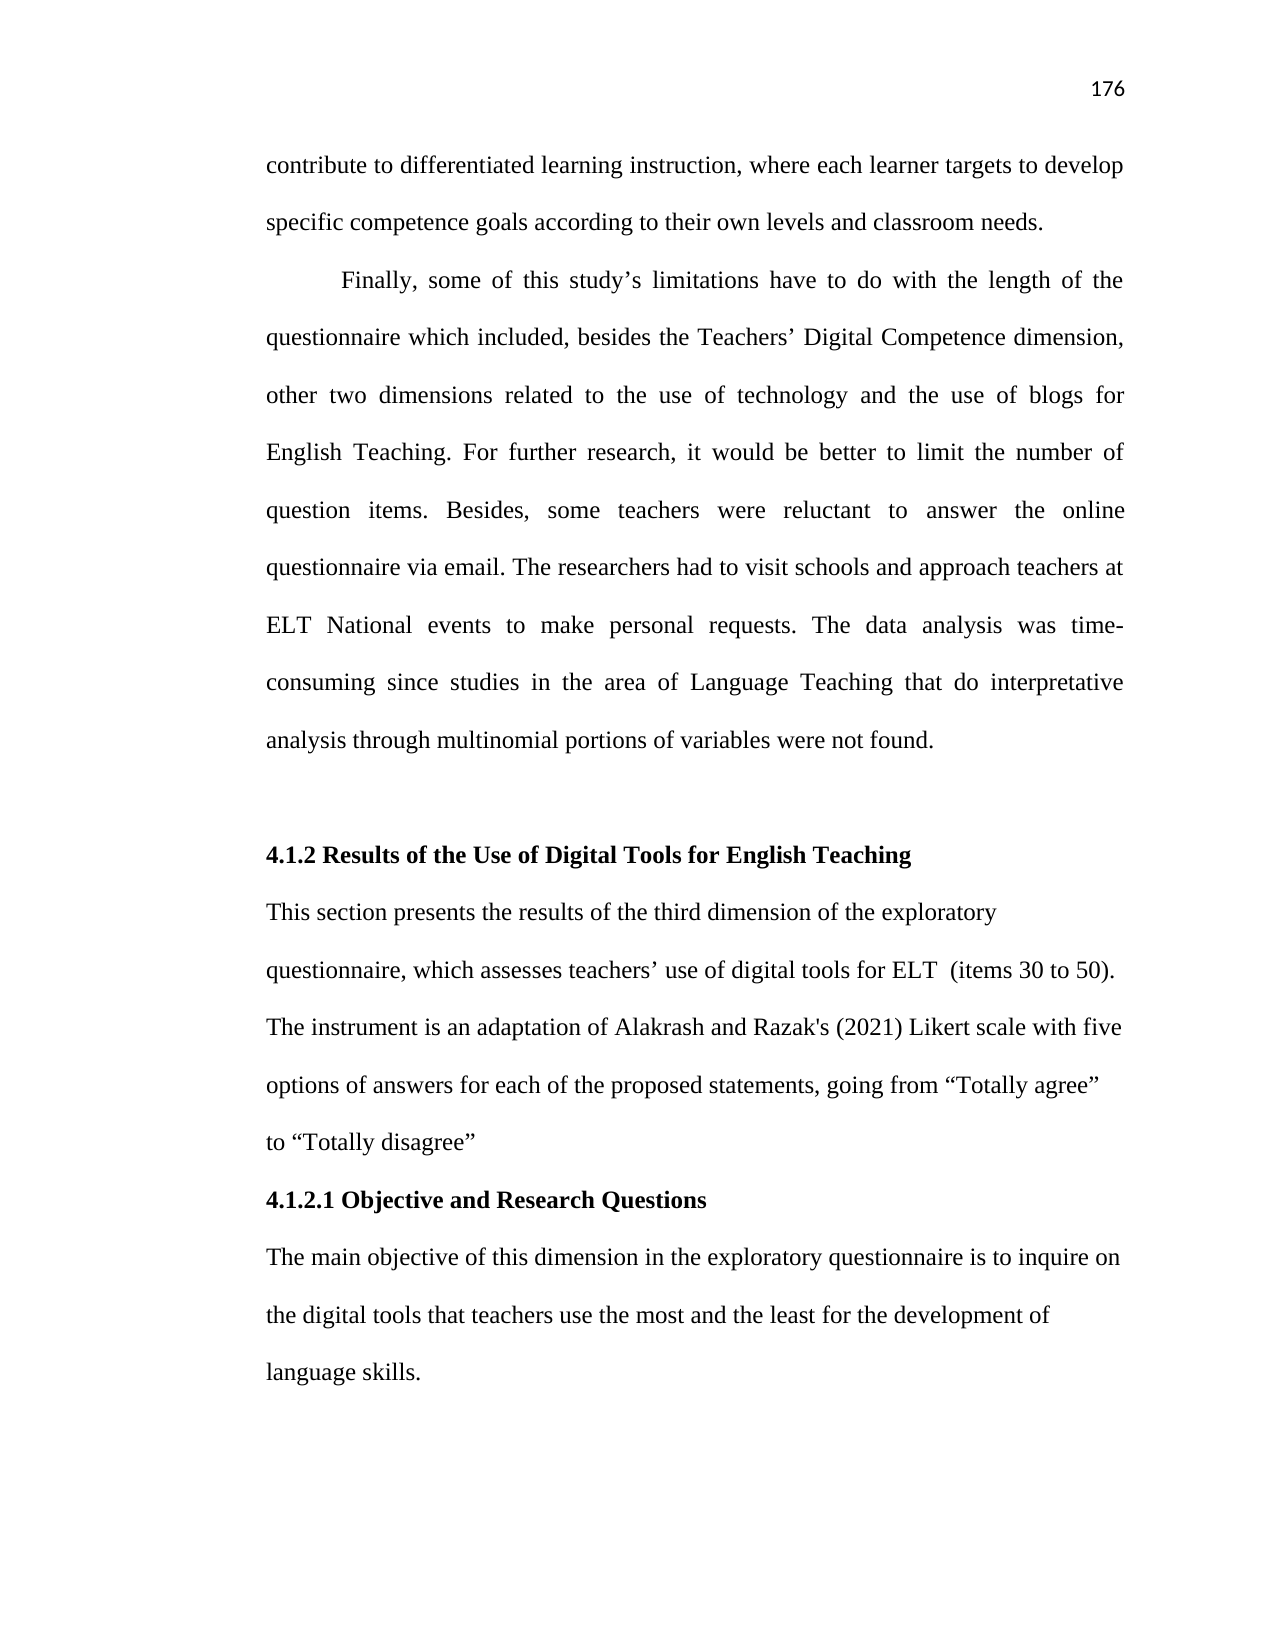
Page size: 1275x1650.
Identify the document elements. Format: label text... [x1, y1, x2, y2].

text This section presents the results of the third dimension of the exploratory questionnaire, which assesses teachers’ use of digital tools for ELT (items 30 to 50). The instrument is an adaptation of Alakrash and Razak's (2021) Likert scale with five options of answers for each of the proposed statements, going from “Totally agree” to “Totally disagree” [266, 897, 1125, 1156]
text 4.1.2.1 Objective and Research Questions [266, 1185, 1125, 1214]
text Finally, some of this study’s limitations have to do with the length of the questionnaire which included, besides the Teachers’ Digital Competence dimension, other two dimensions related to the use of technology and the use of blogs for English Teaching. For further research, it would be better to limit the number of question items. Besides, some teachers were reluctant to answer the online questionnaire via email. The researchers had to visit schools and approach teachers at ELT National events to make personal requests. The data analysis was time-consuming since studies in the area of Language Teaching that do interpretative analysis through multinomial portions of variables were not found. [266, 265, 1125, 754]
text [266, 150, 1125, 236]
text 4.1.2 Results of the Use of Digital Tools for English Teaching [266, 840, 1125, 869]
text The main objective of this dimension in the exploratory questionnaire is to inquire on the digital tools that teachers use the most and the least for the development of language skills. [266, 1242, 1125, 1386]
